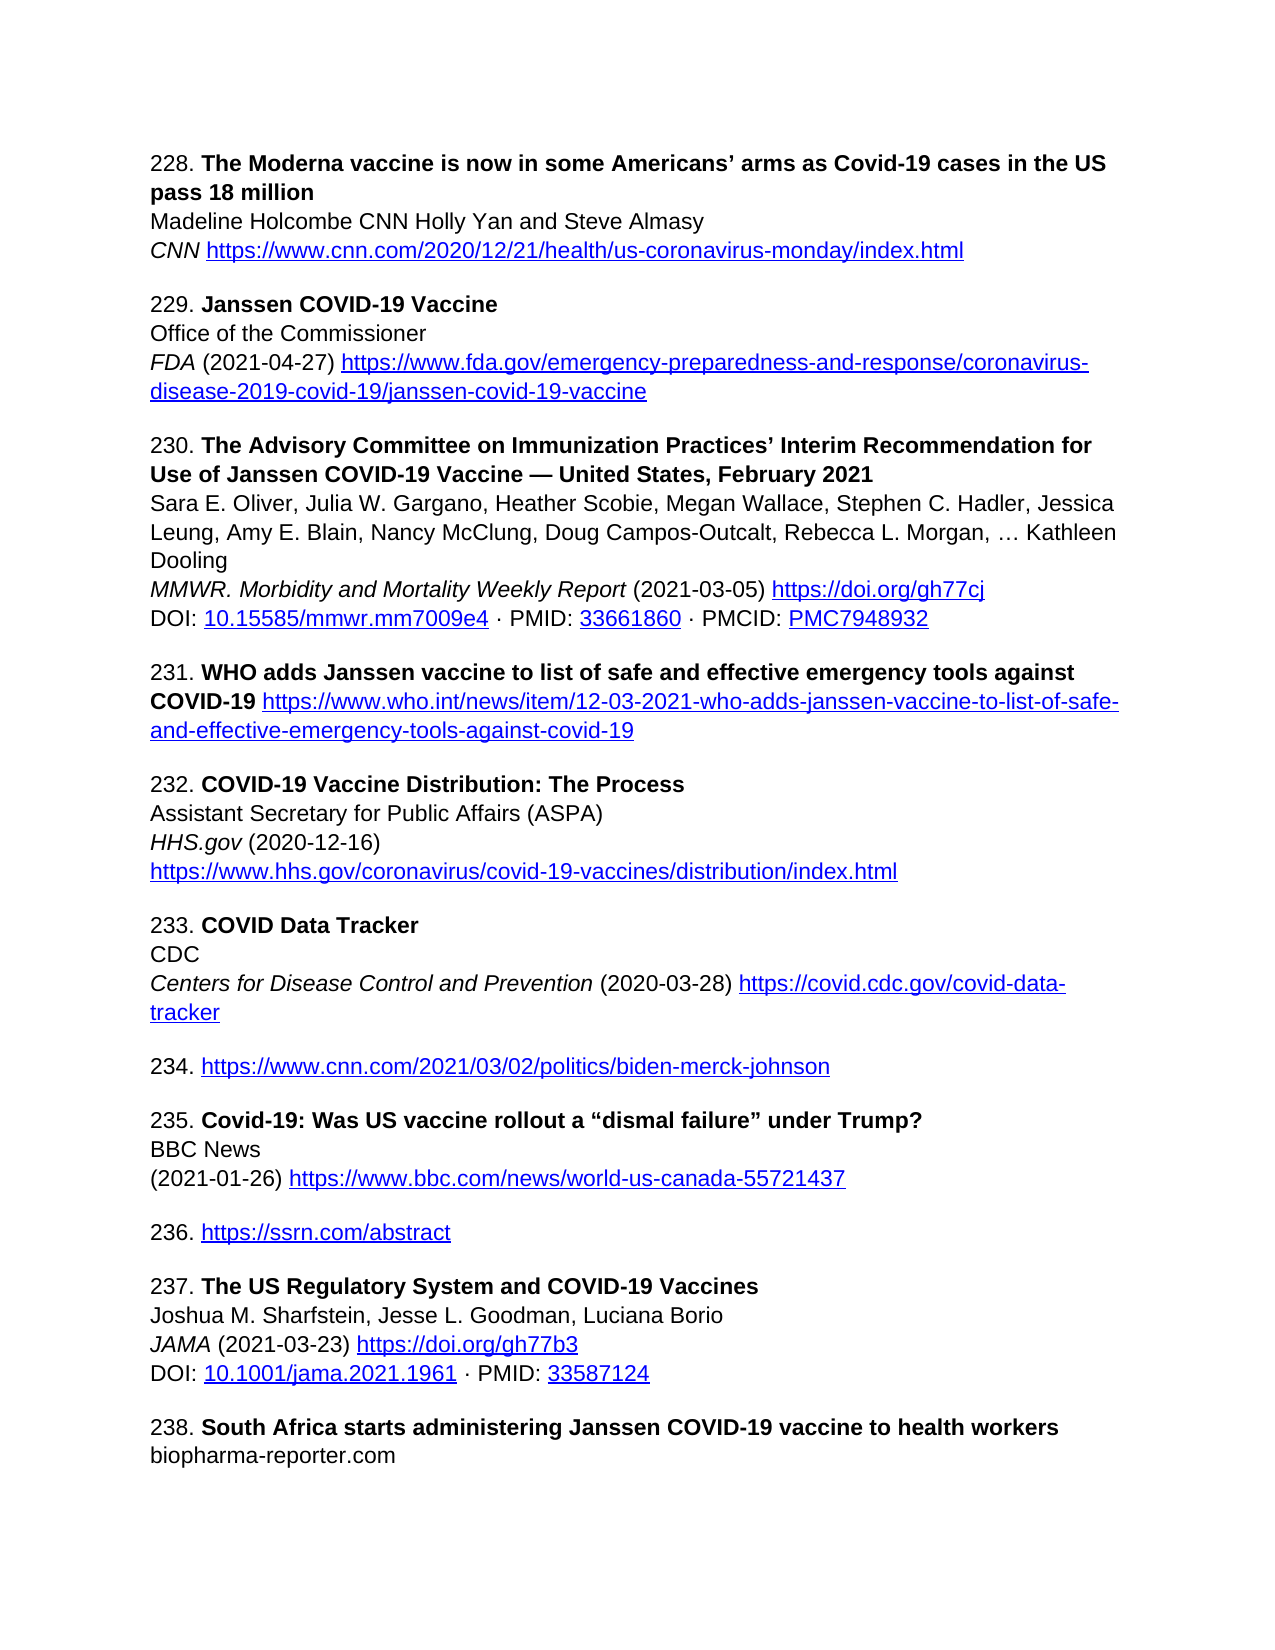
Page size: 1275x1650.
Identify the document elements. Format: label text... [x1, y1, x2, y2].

text 233. COVID Data Tracker CDC Centers for Disease Control and Prevention (2020-03-28) https://covid.cdc.gov/covid-data-tracker [150, 912, 1125, 1025]
text 234. https://www.cnn.com/2021/03/02/politics/biden-merck-johnson [150, 1053, 1125, 1079]
text 232. COVID-19 Vaccine Distribution: The Process Assistant Secretary for Public Affairs (ASPA) HHS.gov (2020-12-16) https://www.hhs.gov/coronavirus/covid-19-vaccines/distribution/index.html [150, 771, 1125, 884]
text 231. WHO adds Janssen vaccine to list of safe and effective emergency tools against COVID-19 https://www.who.int/news/item/12-03-2021-who-adds-janssen-vaccine-to-list-of-safe-and-effective-emergency-tools-against-covid-19 [150, 659, 1125, 744]
text 235. Covid-19: Was US vaccine rollout a “dismal failure” under Trump? BBC News (2021-01-26) https://www.bbc.com/news/world-us-canada-55721437 [150, 1107, 1125, 1191]
text 230. The Advisory Committee on Immunization Practices’ Interim Recommendation for Use of Janssen COVID-19 Vaccine — United States, February 2021 Sara E. Oliver, Julia W. Gargano, Heather Scobie, Megan Wallace, Stephen C. Hadler, Jessica Leung, Amy E. Blain, Nancy McClung, Doug Campos-Outcalt, Rebecca L. Morgan, … Kathleen Dooling MMWR. Morbidity and Mortality Weekly Report (2021-03-05) https://doi.org/gh77cj DOI: 10.15585/mmwr.mm7009e4 · PMID: 33661860 · PMCID: PMC7948932 [150, 432, 1125, 632]
text 237. The US Regulatory System and COVID-19 Vaccines Joshua M. Sharfstein, Jesse L. Goodman, Luciana Borio JAMA (2021-03-23) https://doi.org/gh77b3 DOI: 10.1001/jama.2021.1961 · PMID: 33587124 [150, 1273, 1125, 1386]
text 229. Janssen COVID-19 Vaccine Office of the Commissioner FDA (2021-04-27) https://www.fda.gov/emergency-preparedness-and-response/coronavirus-disease-2019-covid-19/janssen-covid-19-vaccine [150, 291, 1125, 404]
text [150, 1413, 1125, 1469]
text 236. https://ssrn.com/abstract [150, 1219, 1125, 1245]
text 228. The Moderna vaccine is now in some Americans’ arms as Covid-19 cases in the US pass 18 million Madeline Holcombe CNN Holly Yan and Steve Almasy CNN https://www.cnn.com/2020/12/21/health/us-coronavirus-monday/index.html [150, 150, 1125, 263]
